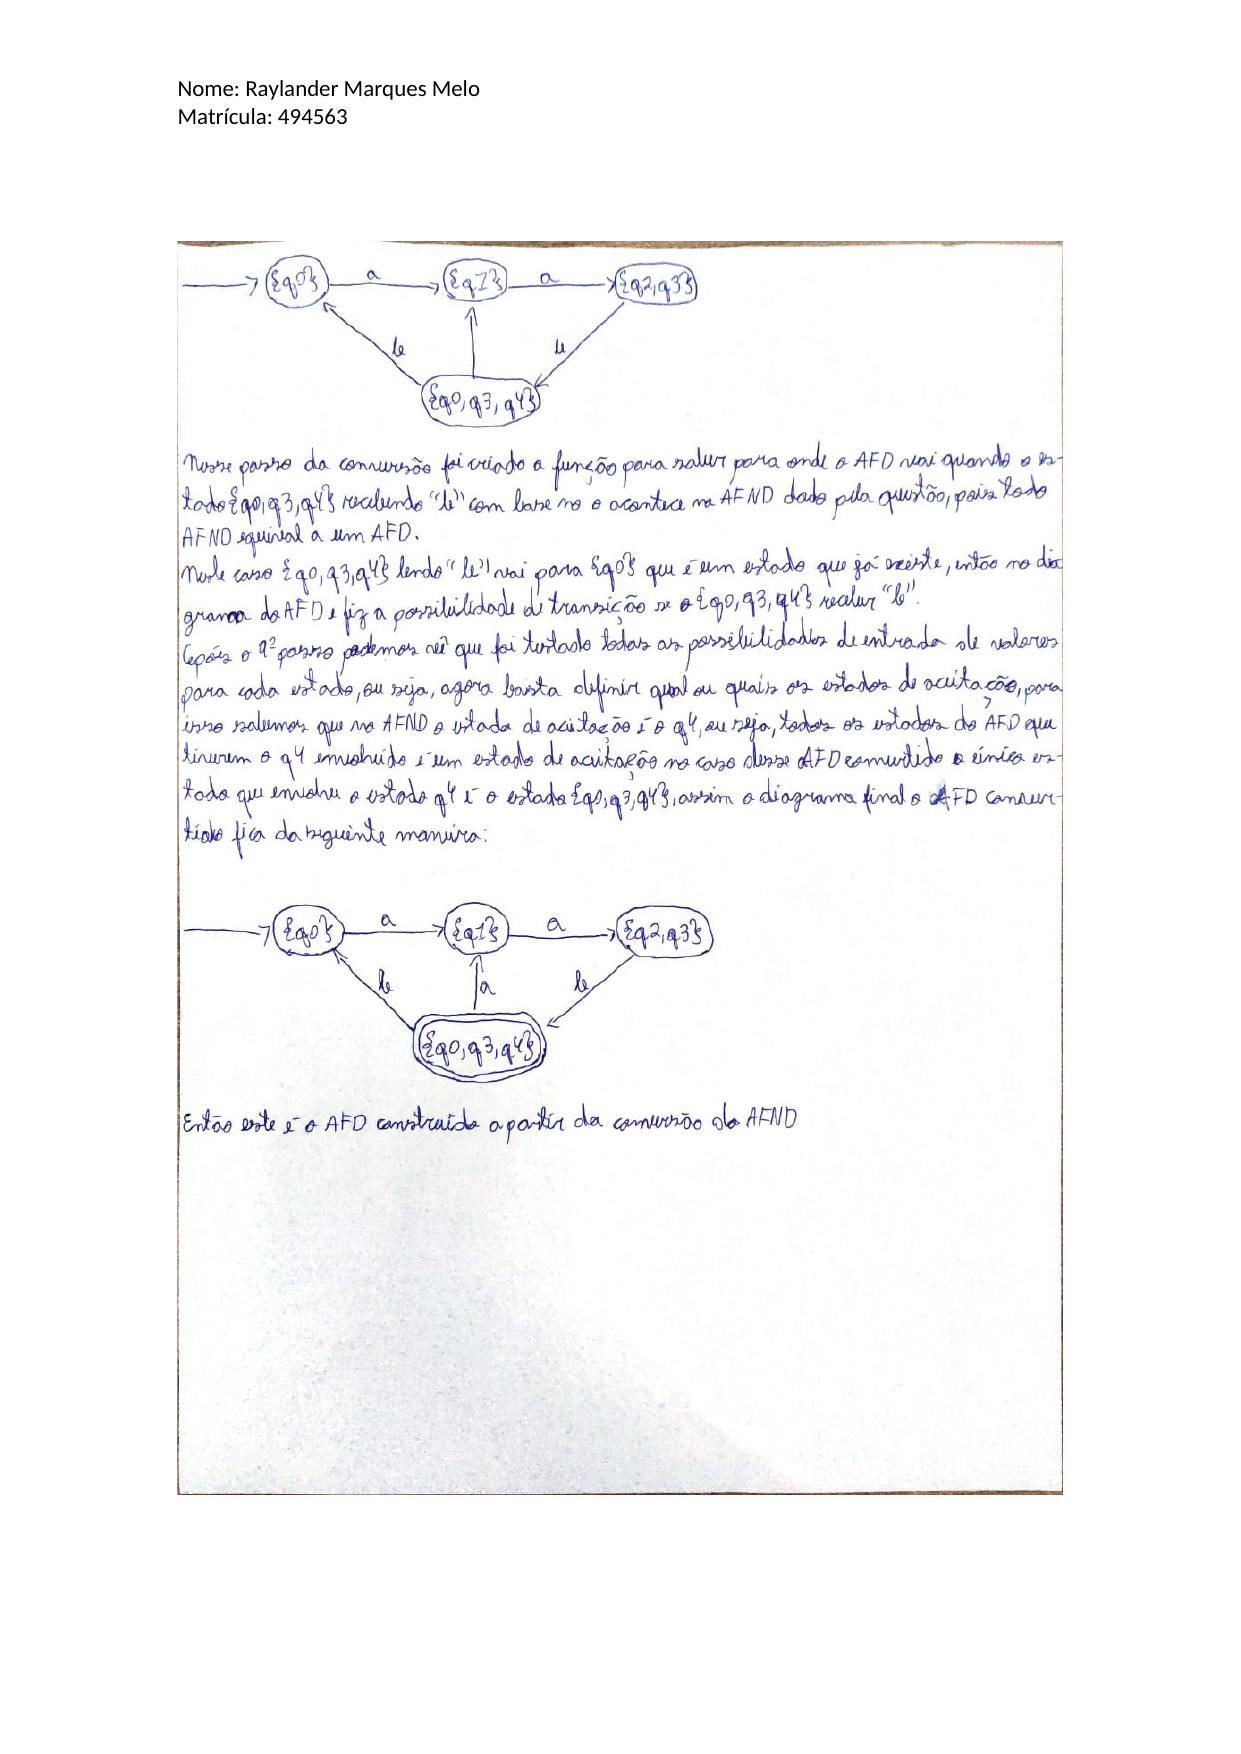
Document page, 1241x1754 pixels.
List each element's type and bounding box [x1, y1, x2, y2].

picture [177, 241, 1063, 1495]
